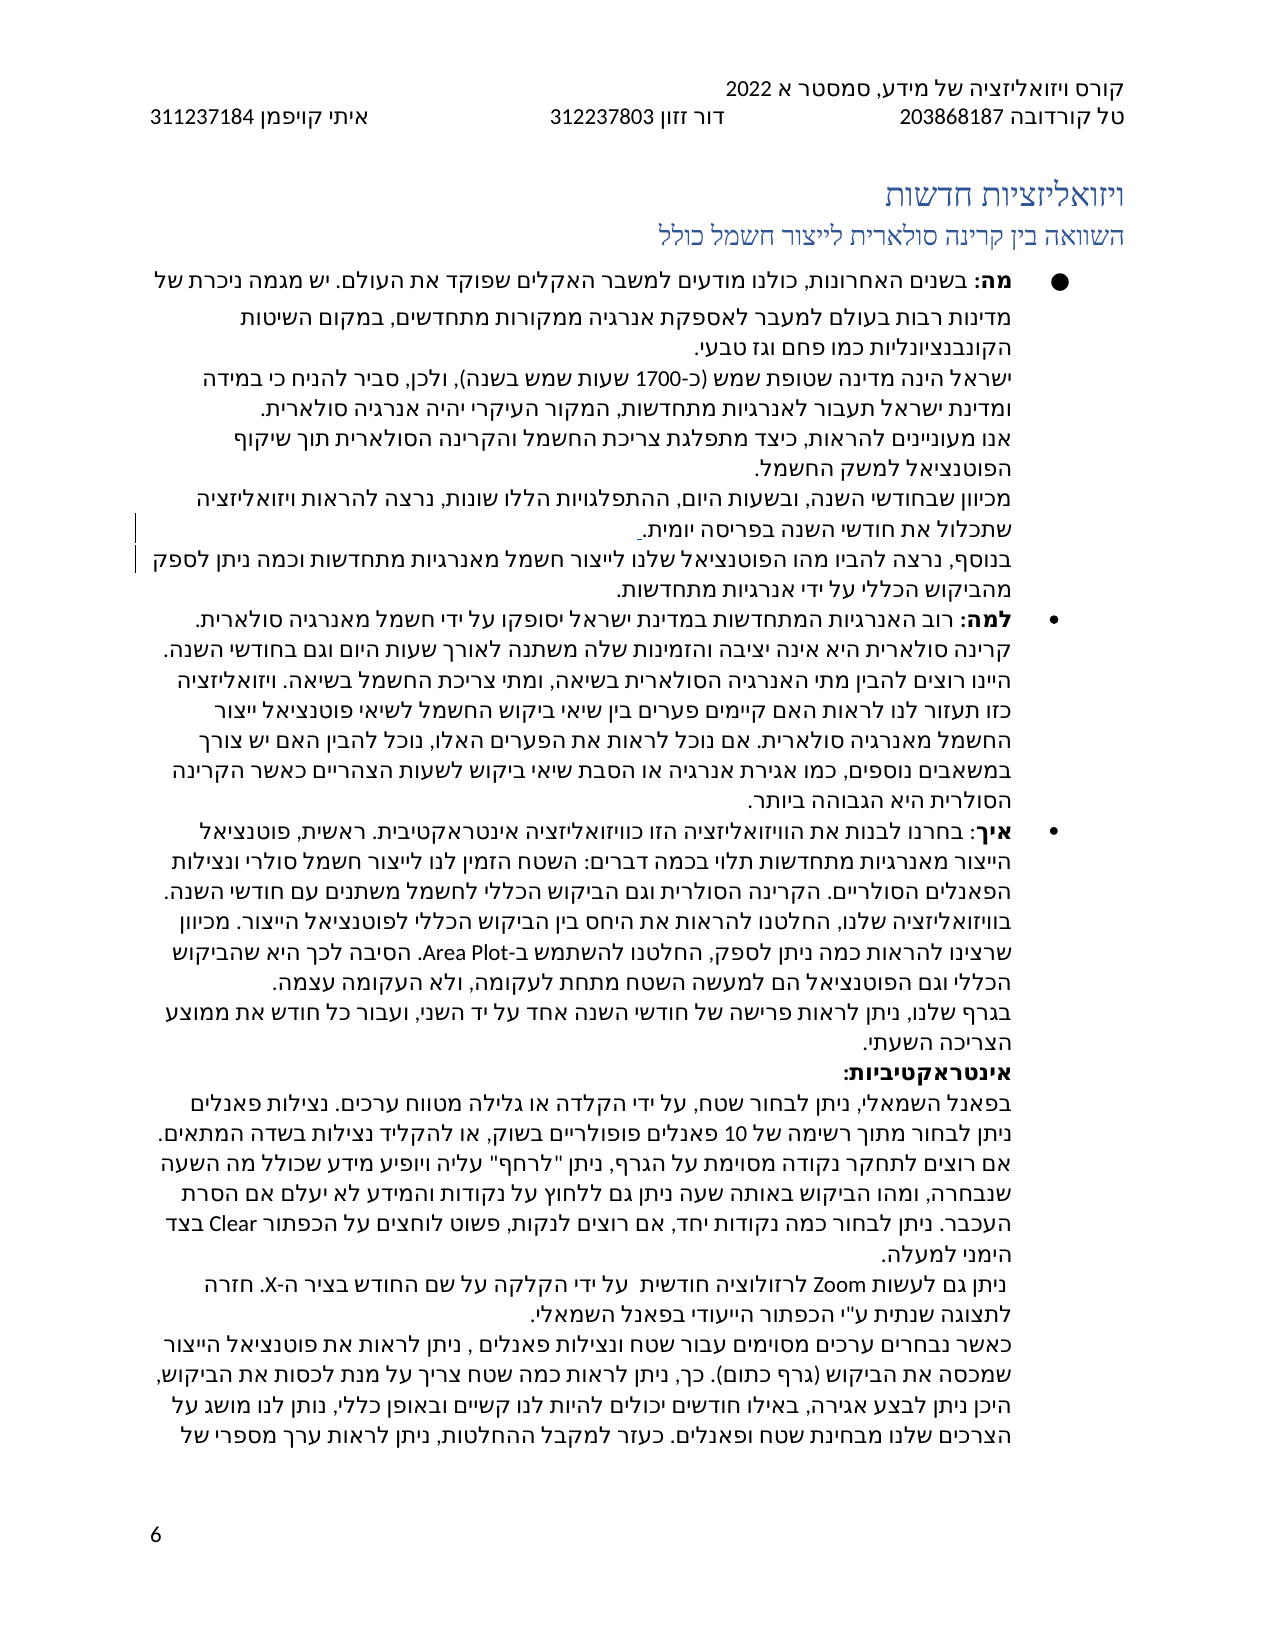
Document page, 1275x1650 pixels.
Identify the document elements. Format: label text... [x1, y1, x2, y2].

text אנו מעוניינים להראות, כיצד מתפלגת צריכת החשמל והקרינה הסולארית תוך שיקוף הפוטנציאל למשק החשמל. [150, 424, 1012, 482]
text מכיוון שבחודשי השנה, ובשעות היום, ההתפלגויות הללו שונות, נרצה להראות ויזואליזציה שתכלול את חודשי השנה בפריסה יומית. [150, 484, 1012, 543]
list איך: בחרנו לבנות את הוויזואליזציה הזו כוויזואליזציה אינטראקטיבית. ראשית, פוטנציאל הייצור מאנרגיות מתחדשות תלוי בכמה דברים: השטח הזמין לנו לייצור חשמל סולרי ונצילות הפאנלים הסולריים. הקרינה הסולרית וגם הביקוש הכללי לחשמל משתנים עם חודשי השנה. [150, 817, 1050, 905]
subtitle השוואה בין קרינה סולארית לייצור חשמל כולל [150, 221, 1125, 252]
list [150, 1330, 1012, 1449]
text בנוסף, נרצה להביו מהו הפוטנציאל שלנו לייצור חשמל מאנרגיות מתחדשות וכמה ניתן לספק מהביקוש הכללי על ידי אנרגיות מתחדשות. [150, 545, 1012, 603]
list אם רוצים לתחקר נקודה מסוימת על הגרף, ניתן "לרחף" עליה ויופיע מידע שכולל מה השעה שנבחרה, ומהו הביקוש באותה שעה ניתן גם ללחוץ על נקודות והמידע לא יעלם אם הסרת העכבר. ניתן לבחור כמה נקודות יחד, אם רוצים לנקות, פשוט לוחצים על הכפתור Clear בצד הימני למעלה. [150, 1149, 1012, 1268]
list בפאנל השמאלי, ניתן לבחור שטח, על ידי הקלדה או גלילה מטווח ערכים. נצילות פאנלים ניתן לבחור מתוך רשימה של 10 פאנלים פופולריים בשוק, או להקליד נצילות בשדה המתאים. [150, 1089, 1012, 1147]
list מה: בשנים האחרונות, כולנו מודעים למשבר האקלים שפוקד את העולם. יש מגמה ניכרת של מדינות רבות בעולם למעבר לאספקת אנרגיה ממקורות מתחדשים, במקום השיטות הקונבנציונליות כמו פחם וגז טבעי. [150, 254, 1050, 361]
list בגרף שלנו, ניתן לראות פרישה של חודשי השנה אחד על יד השני, ועבור כל חודש את ממוצע הצריכה השעתי. אינטראקטיביות: [150, 998, 1012, 1086]
list ניתן גם לעשות Zoom לרזולוציה חודשית על ידי הקלקה על שם החודש בציר ה-X. חזרה לתצוגה שנתית ע"י הכפתור הייעודי בפאנל השמאלי. [150, 1270, 1012, 1328]
text ישראל הינה מדינה שטופת שמש (כ-1700 שעות שמש בשנה), ולכן, סביר להניח כי במידה ומדינת ישראל תעבור לאנרגיות מתחדשות, המקור העיקרי יהיה אנרגיה סולארית. [150, 364, 1012, 422]
subtitle ויזואליזציות חדשות [150, 175, 1125, 213]
text קרינה סולארית היא אינה יציבה והזמינות שלה משתנה לאורך שעות היום וגם בחודשי השנה. היינו רוצים להבין מתי האנרגיה הסולארית בשיאה, ומתי צריכת החשמל בשיאה. ויזואליזציה כזו תעזור לנו לראות האם קיימים פערים בין שיאי ביקוש החשמל לשיאי פוטנציאל ייצור החשמל מאנרגיה סולארית. אם נוכל לראות את הפערים האלו, נוכל להבין האם יש צורך במשאבים נוספים, כמו אגירת אנרגיה או הסבת שיאי ביקוש לשעות הצהריים כאשר הקרינה הסולרית היא הגבוהה ביותר. [150, 636, 1012, 814]
list למה: רוב האנרגיות המתחדשות במדינת ישראל יסופקו על ידי חשמל מאנרגיה סולארית. [150, 605, 1050, 633]
list בוויזואליזציה שלנו, החלטנו להראות את היחס בין הביקוש הכללי לפוטנציאל הייצור. מכיוון שרצינו להראות כמה ניתן לספק, החלטנו להשתמש ב-Area Plot. הסיבה לכך היא שהביקוש הכללי וגם הפוטנציאל הם למעשה השטח מתחת לעקומה, ולא העקומה עצמה. [150, 907, 1012, 996]
